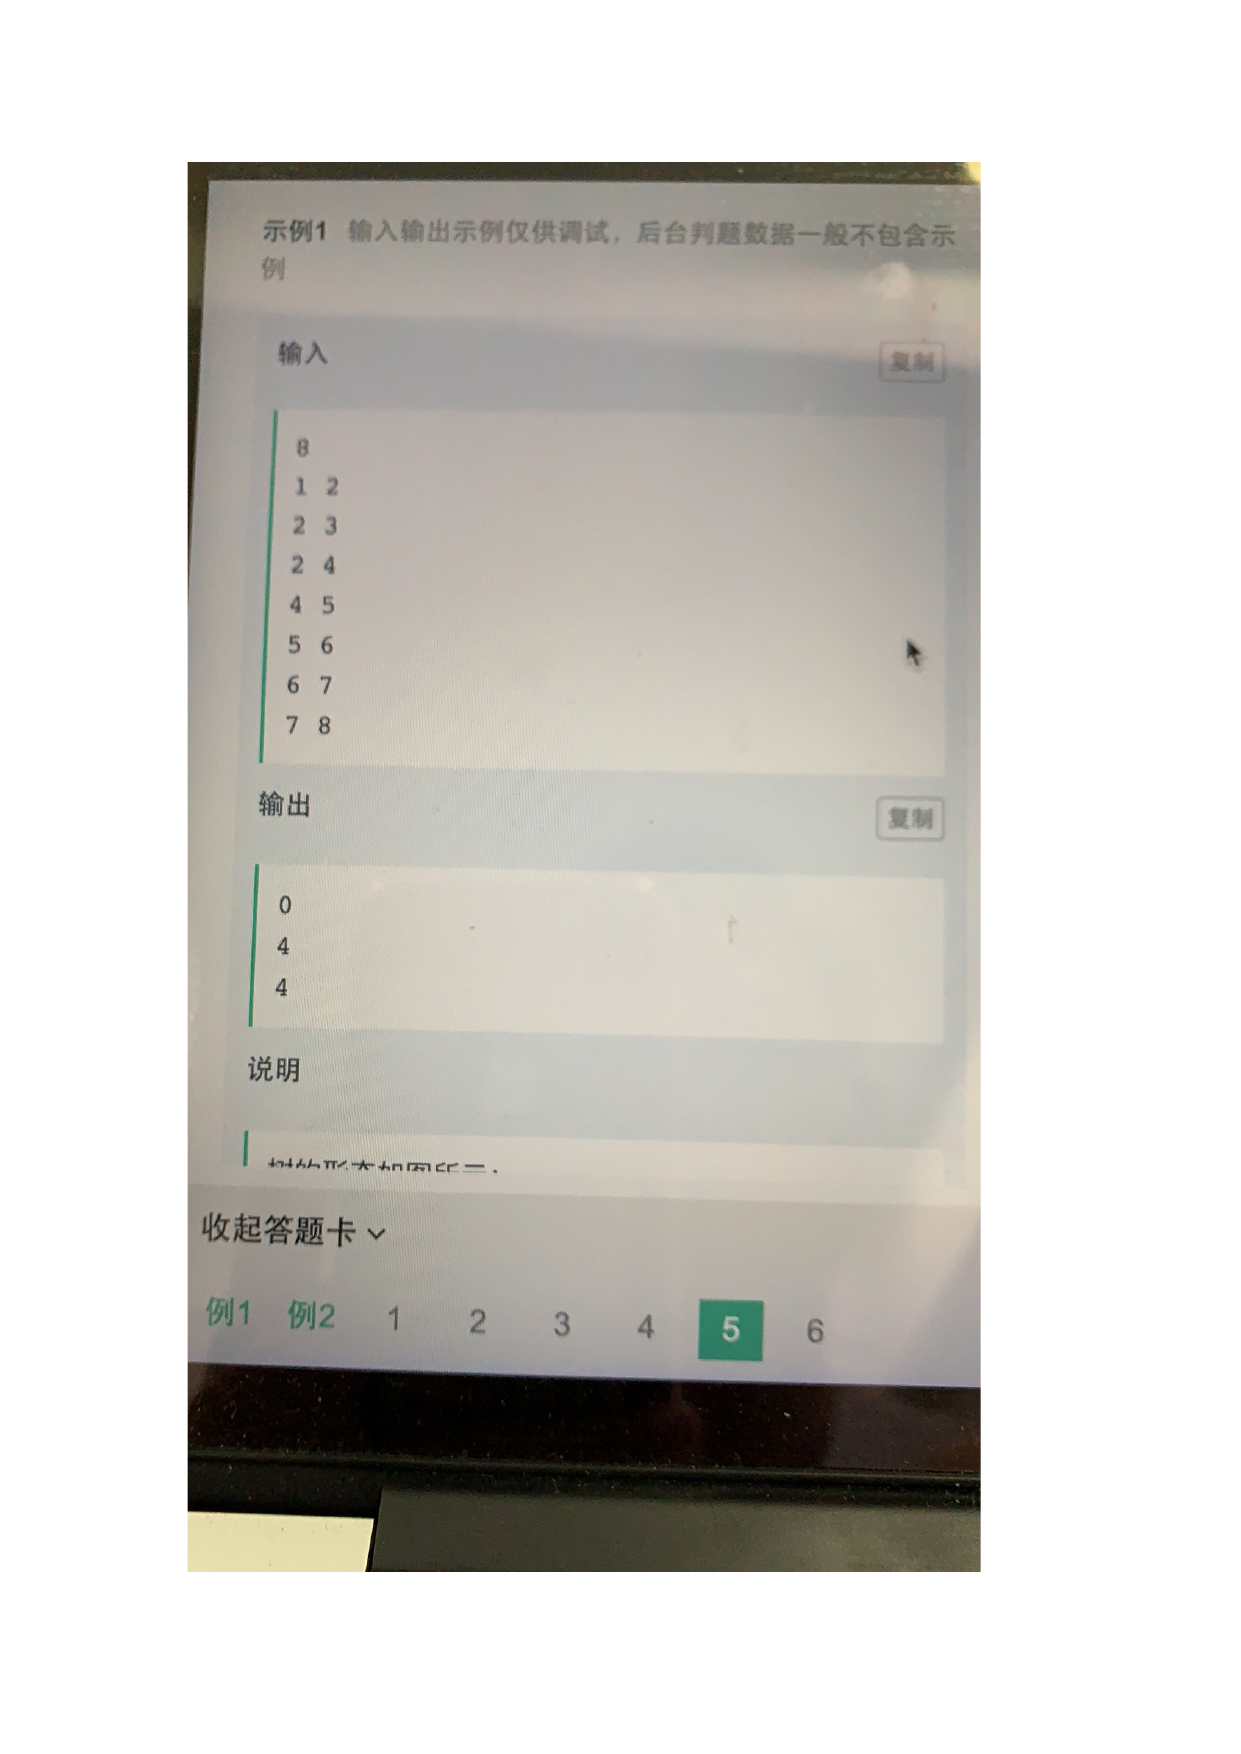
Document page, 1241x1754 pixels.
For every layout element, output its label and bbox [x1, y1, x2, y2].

picture [187, 162, 981, 1572]
